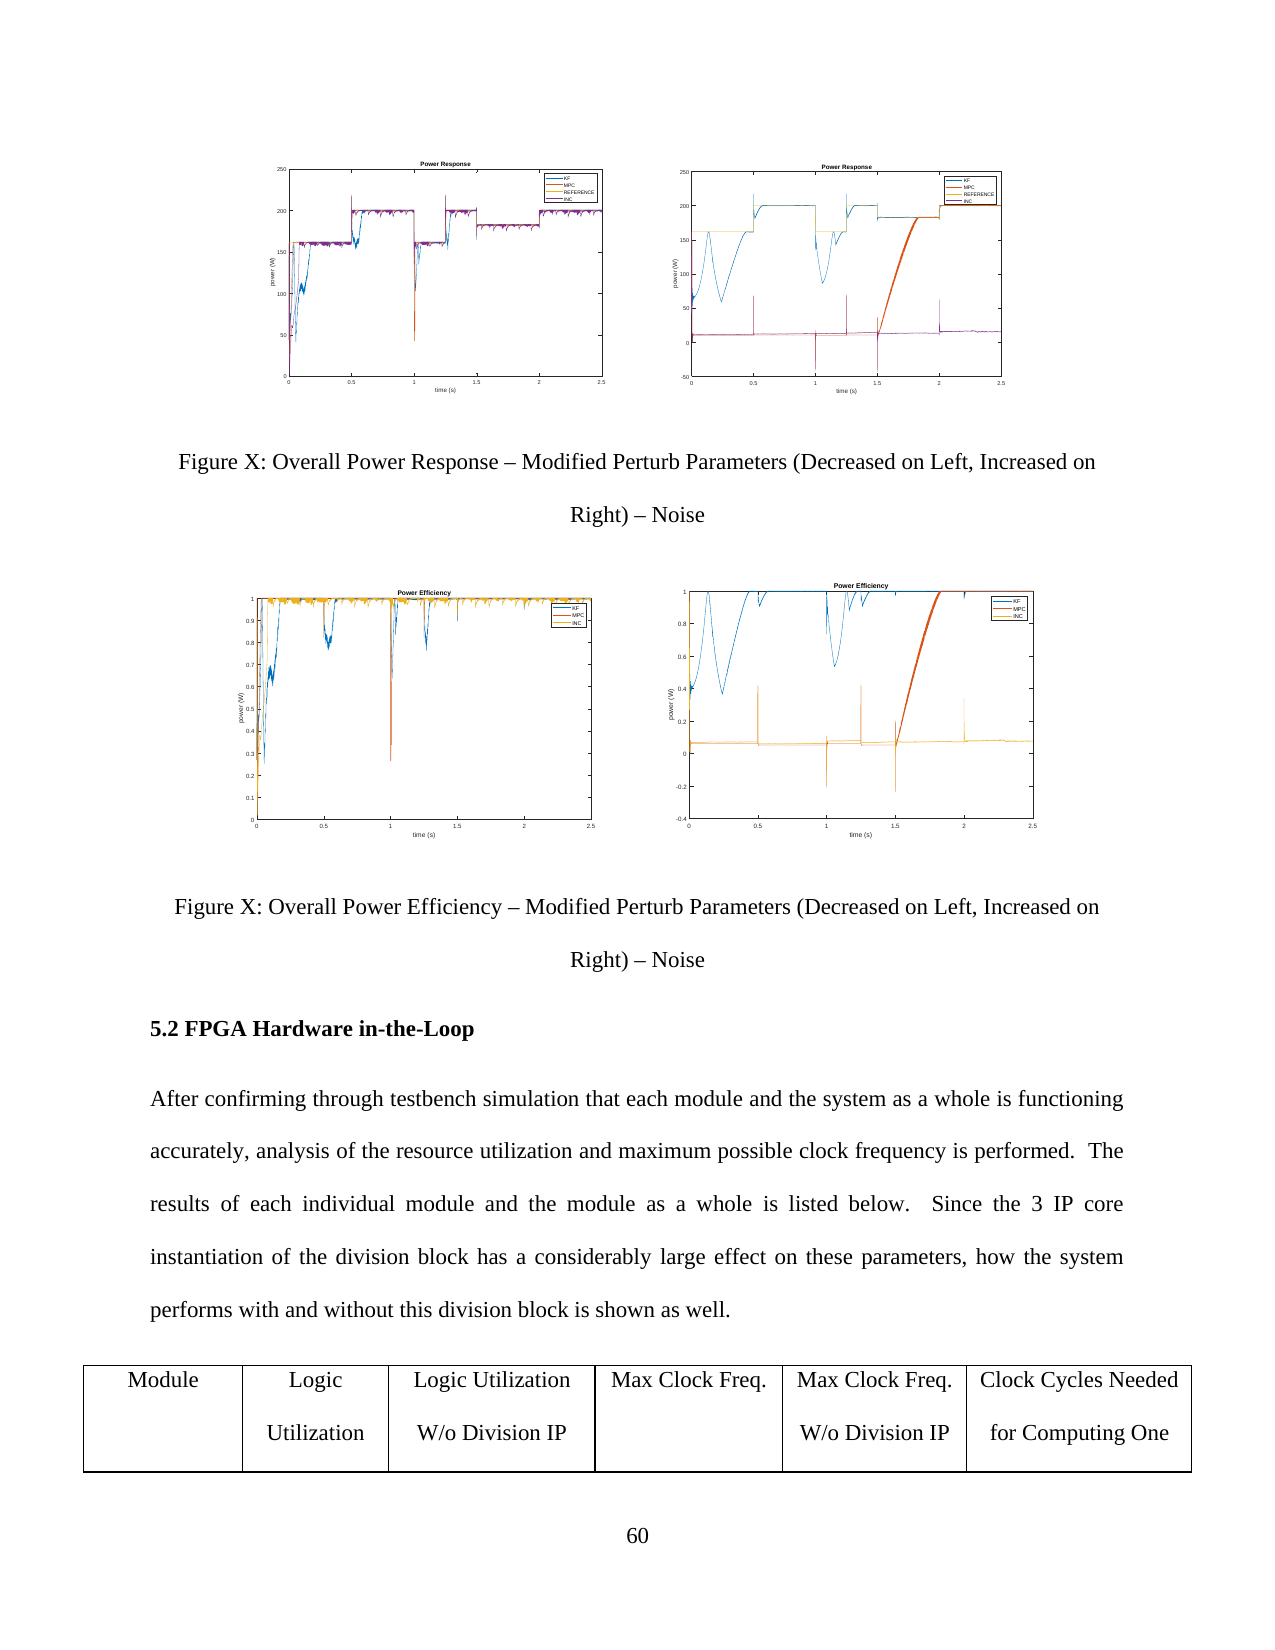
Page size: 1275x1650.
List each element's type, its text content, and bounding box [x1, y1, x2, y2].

table_header Max Clock Freq. [596, 1366, 782, 1471]
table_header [783, 1366, 966, 1471]
table_header Logic Utilization [243, 1366, 388, 1471]
text After confirming through testbench simulation that each module and the system as a whole is functioning accurately, analysis of the resource utilization and maximum possible clock frequency is performed. The results of each individual module and the module as a whole is listed below. Since the 3 IP core instantiation of the division block has a considerably large effect on these parameters, how the system performs with and without this division block is shown as well. [150, 1085, 1125, 1322]
text Figure X: Overall Power Efficiency – Modified Perturb Parameters (Decreased on Left, Increased on Right) – Noise [150, 893, 1125, 972]
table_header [389, 1366, 594, 1471]
text Figure X: Overall Power Response – Modified Perturb Parameters (Decreased on Left, Increased on Right) – Noise [150, 448, 1125, 527]
table_header Module [84, 1366, 242, 1471]
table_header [967, 1366, 1191, 1471]
text 5.2 FPGA Hardware in-the-Loop [150, 1015, 1125, 1042]
